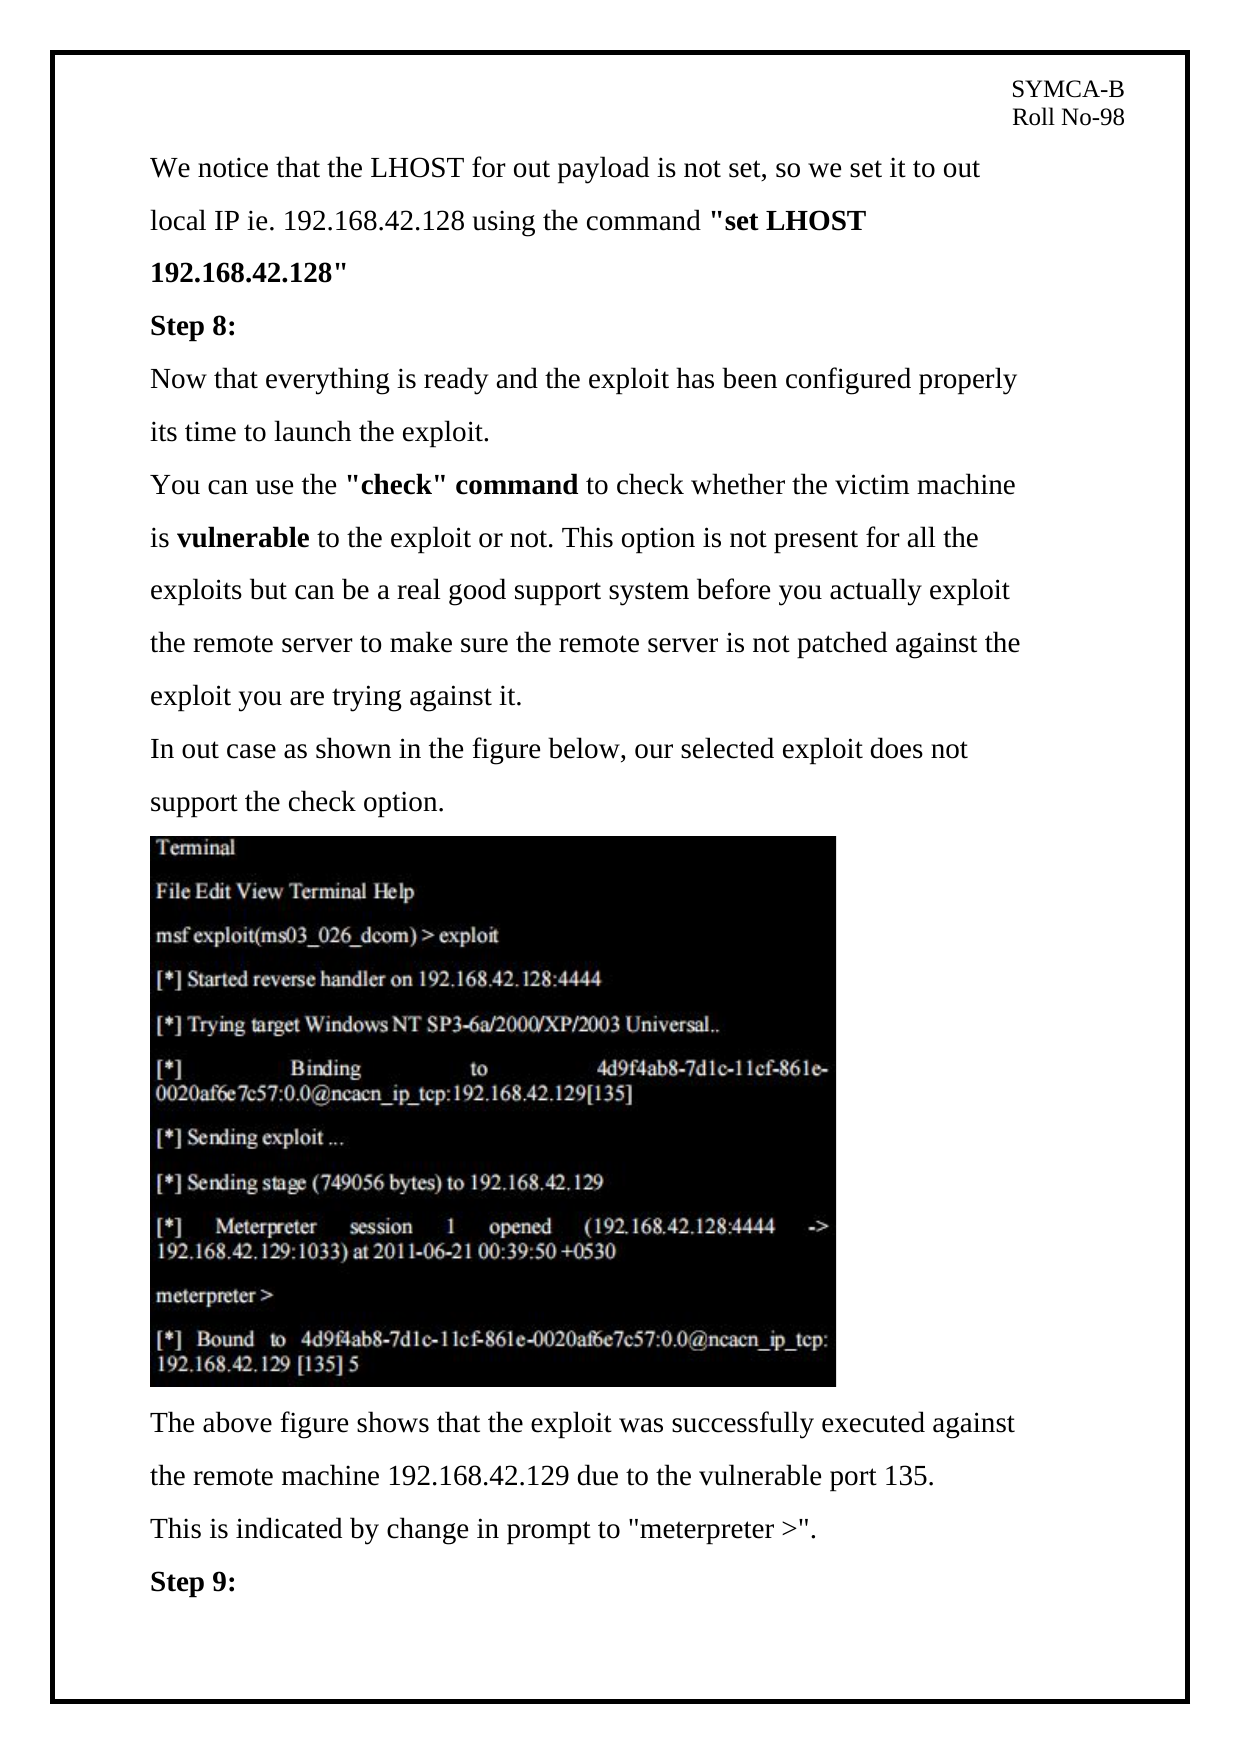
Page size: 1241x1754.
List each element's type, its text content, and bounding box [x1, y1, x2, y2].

text local IP ie. 192.168.42.128 using the command "set LHOST [150, 203, 1090, 236]
picture [150, 836, 837, 1387]
text Step 8: [150, 308, 1090, 342]
text is vulnerable to the exploit or not. This option is not present for all the [150, 520, 1090, 553]
text exploit you are trying against it. [150, 678, 1090, 712]
text 192.168.42.128" [150, 256, 1090, 289]
text its time to launch the exploit. [150, 414, 1090, 448]
text We notice that the LHOST for out payload is not set, so we set it to out [150, 150, 1090, 183]
text Step 9: [150, 1564, 1090, 1598]
text the remote server to make sure the remote server is not patched against the [150, 625, 1090, 659]
text You can use the "check" command to check whether the victim machine [150, 467, 1090, 500]
text This is indicated by change in prompt to "meterpreter >". [150, 1511, 1090, 1545]
text exploits but can be a real good support system before you actually exploit [150, 572, 1090, 606]
text the remote machine 192.168.42.129 due to the vulnerable port 135. [150, 1458, 1090, 1492]
text In out case as shown in the figure below, our selected exploit does not [150, 731, 1090, 764]
text The above figure shows that the exploit was successfully executed against [150, 1406, 1090, 1439]
text Now that everything is ready and the exploit has been configured properly [150, 361, 1090, 395]
text support the check option. [150, 784, 1090, 817]
